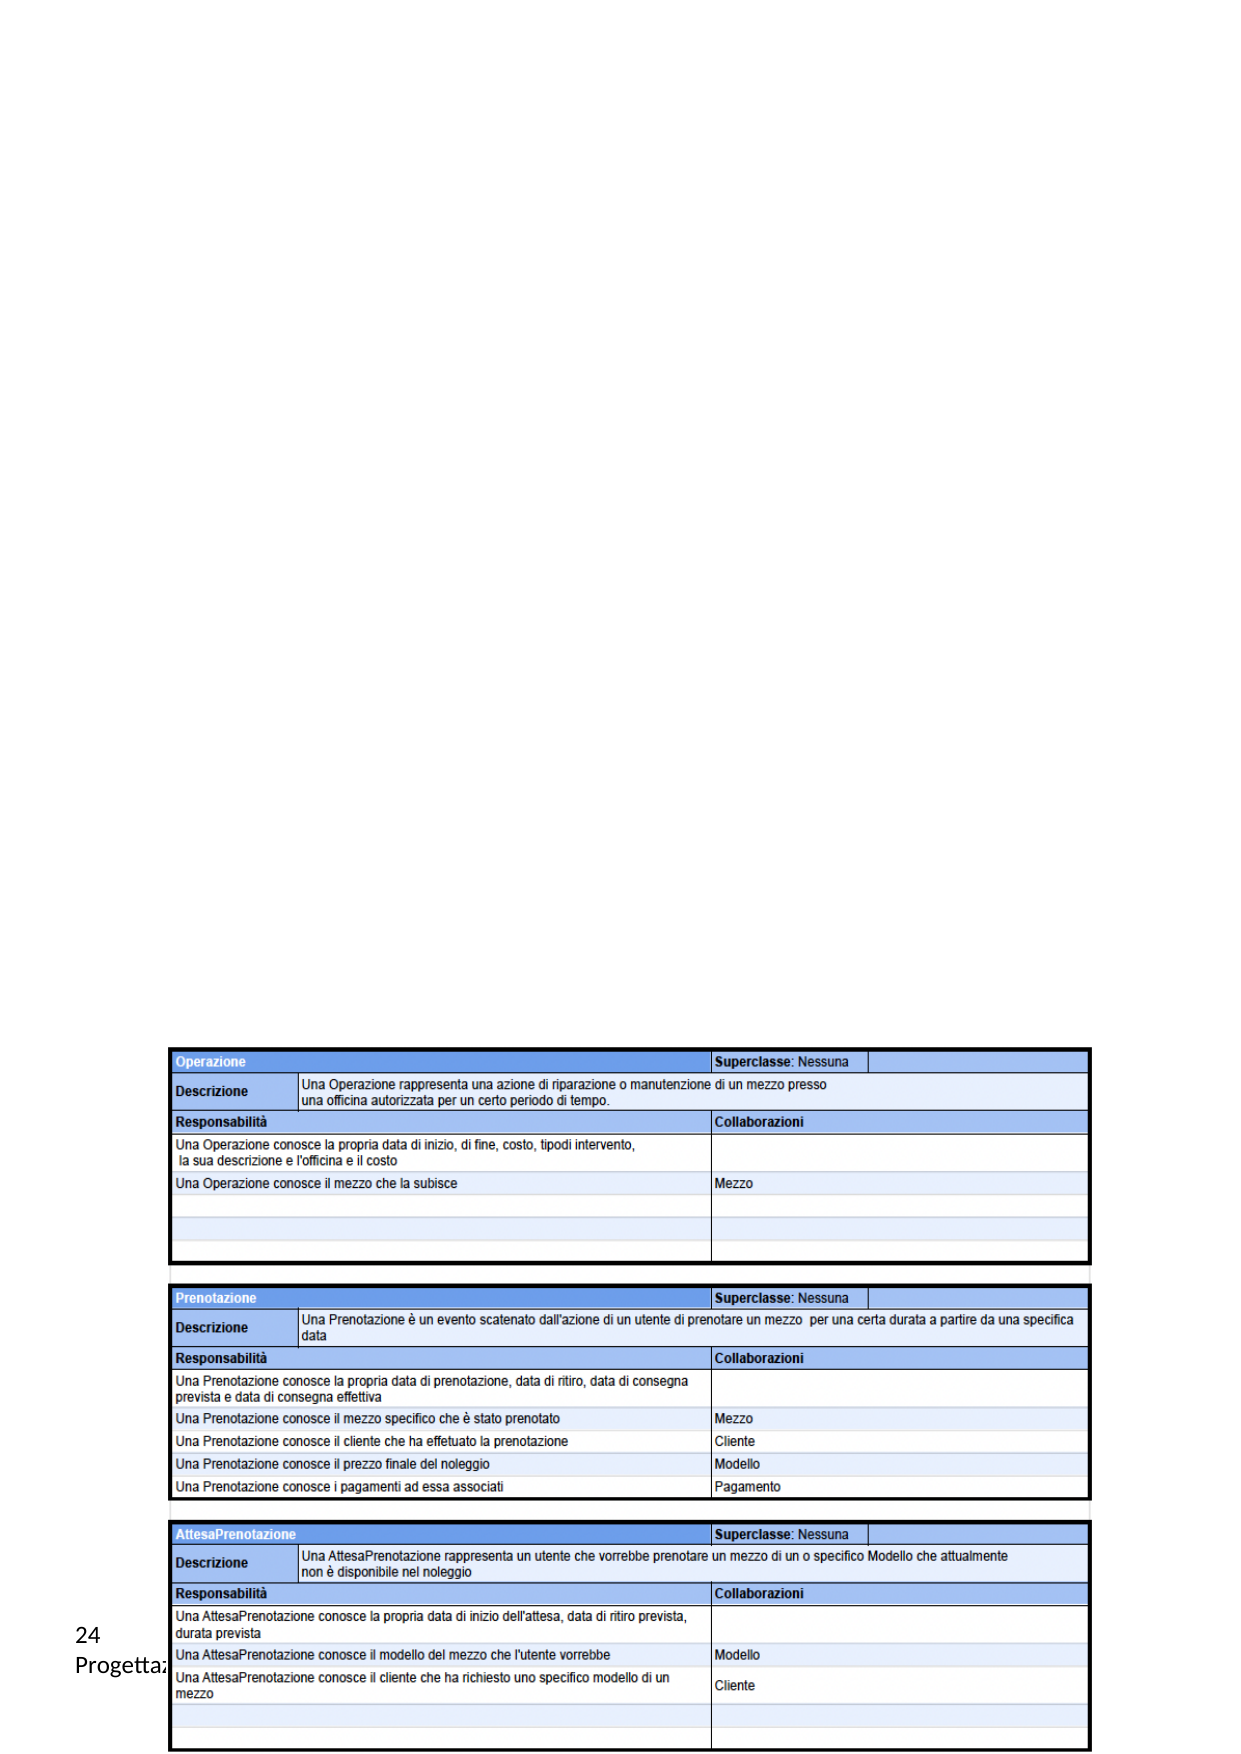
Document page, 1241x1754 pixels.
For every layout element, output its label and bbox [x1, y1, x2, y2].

picture [166, 1045, 1094, 1754]
